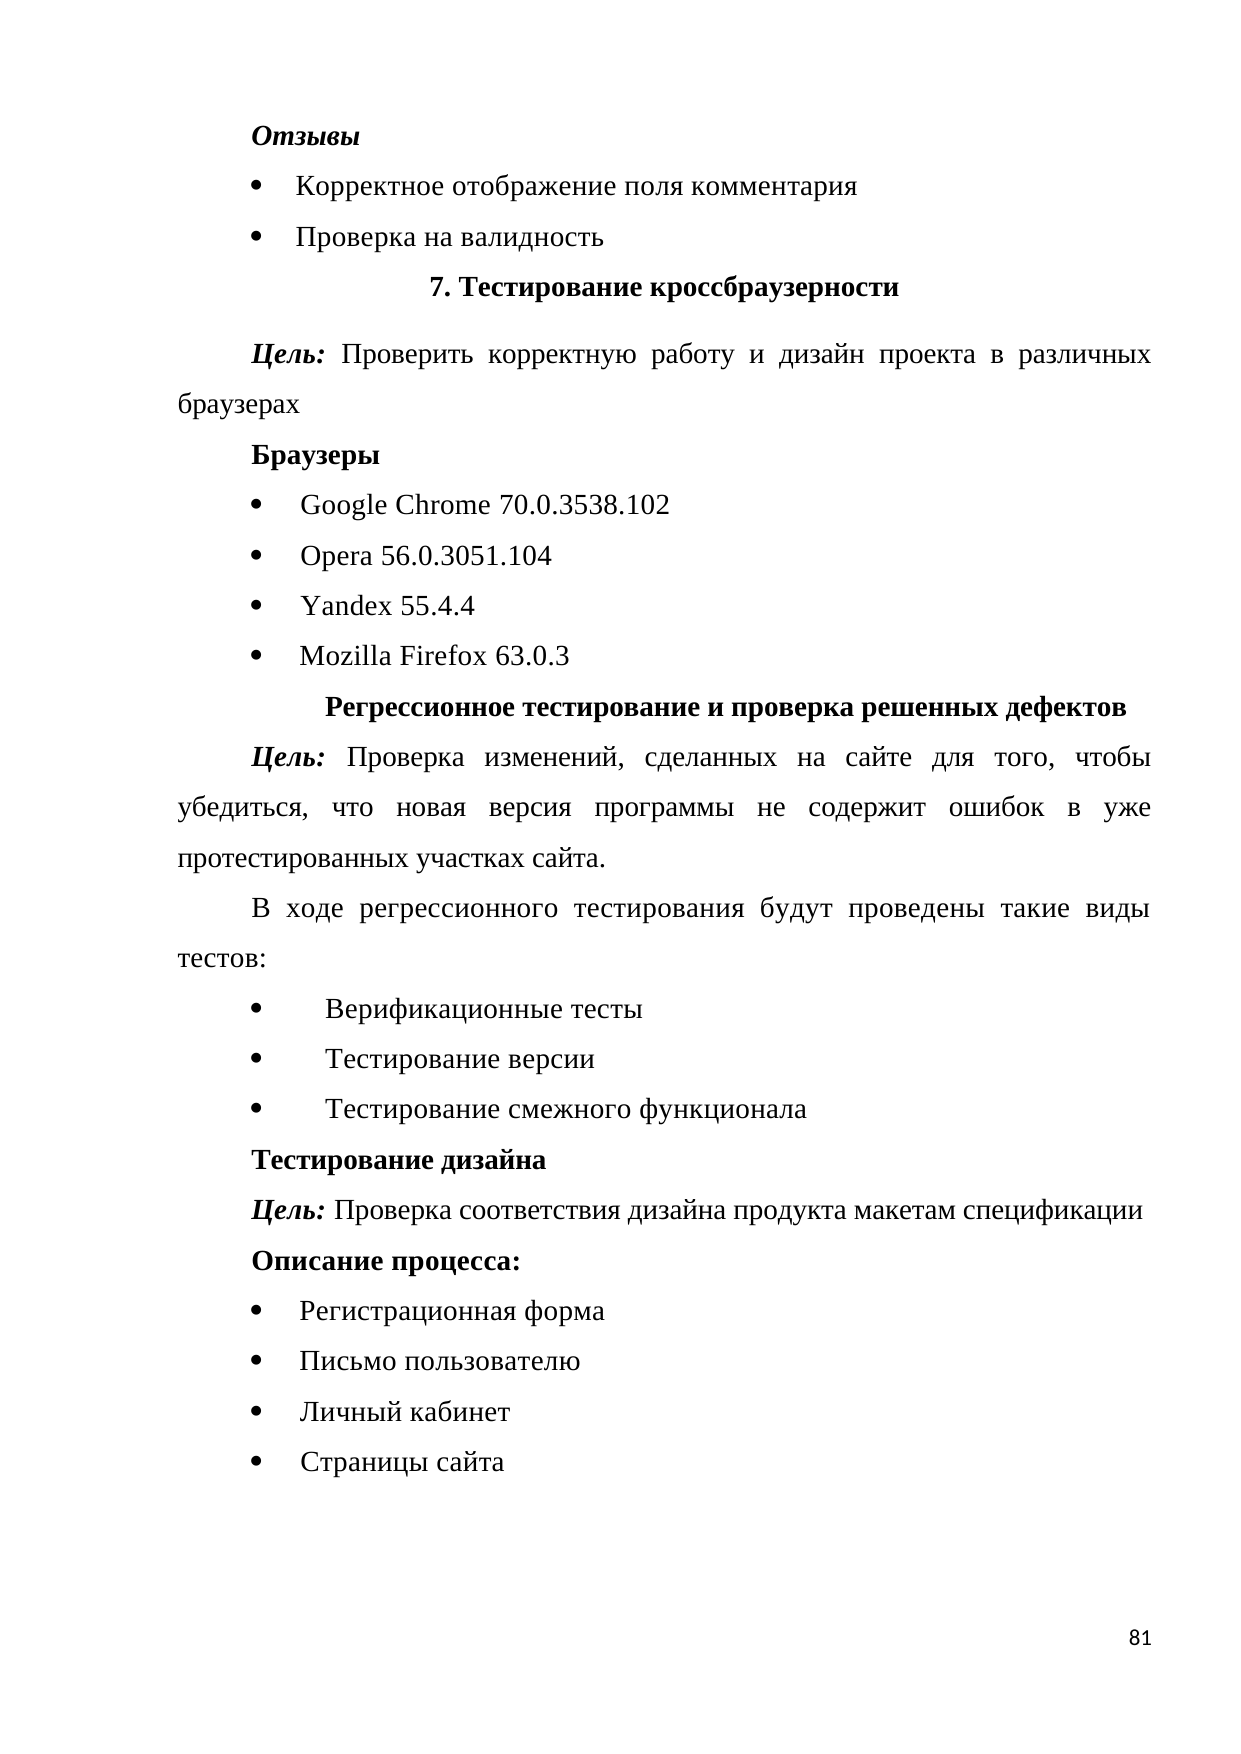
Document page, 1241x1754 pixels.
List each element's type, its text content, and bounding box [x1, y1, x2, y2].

list Страницы сайта [177, 1444, 1152, 1478]
list Opera 56.0.3051.104 [177, 538, 1152, 571]
list Личный кабинет [177, 1394, 1152, 1427]
list Регистрационная форма [177, 1293, 1152, 1327]
text Тестирование дизайна [177, 1142, 1152, 1176]
text Цель: Проверить корректную работу и дизайн проекта в различных браузерах [177, 336, 1152, 420]
list Тестирование версии [177, 1041, 1152, 1075]
list Верификационные тесты [177, 991, 1152, 1024]
list Корректное отображение поля комментария [177, 168, 1152, 202]
text В ходе регрессионного тестирования будут проведены такие виды тестов: [177, 890, 1152, 974]
list Yandex 55.4.4 [177, 588, 1152, 622]
list Проверка на валидность [177, 219, 1152, 252]
text Регрессионное тестирование и проверка решенных дефектов [177, 689, 1152, 722]
subtitle 7. Тестирование кроссбраузерности [177, 269, 1152, 303]
list Google Chrome 70.0.3538.102 [177, 487, 1152, 521]
text Описание процесса: [177, 1243, 1152, 1276]
text Цель: Проверка изменений, сделанных на сайте для того, чтобы убедиться, что новая версия программы не содержит ошибок в уже протестированных участках сайта. [177, 739, 1152, 873]
text Цель: Проверка соответствия дизайна продукта макетам спецификации [177, 1192, 1152, 1226]
text Отзывы [177, 118, 1152, 152]
list Mozilla Firefox 63.0.3 [177, 638, 1152, 672]
text Браузеры [177, 437, 1152, 471]
list Письмо пользователю [177, 1343, 1152, 1377]
list Тестирование смежного функционала [177, 1092, 1152, 1125]
